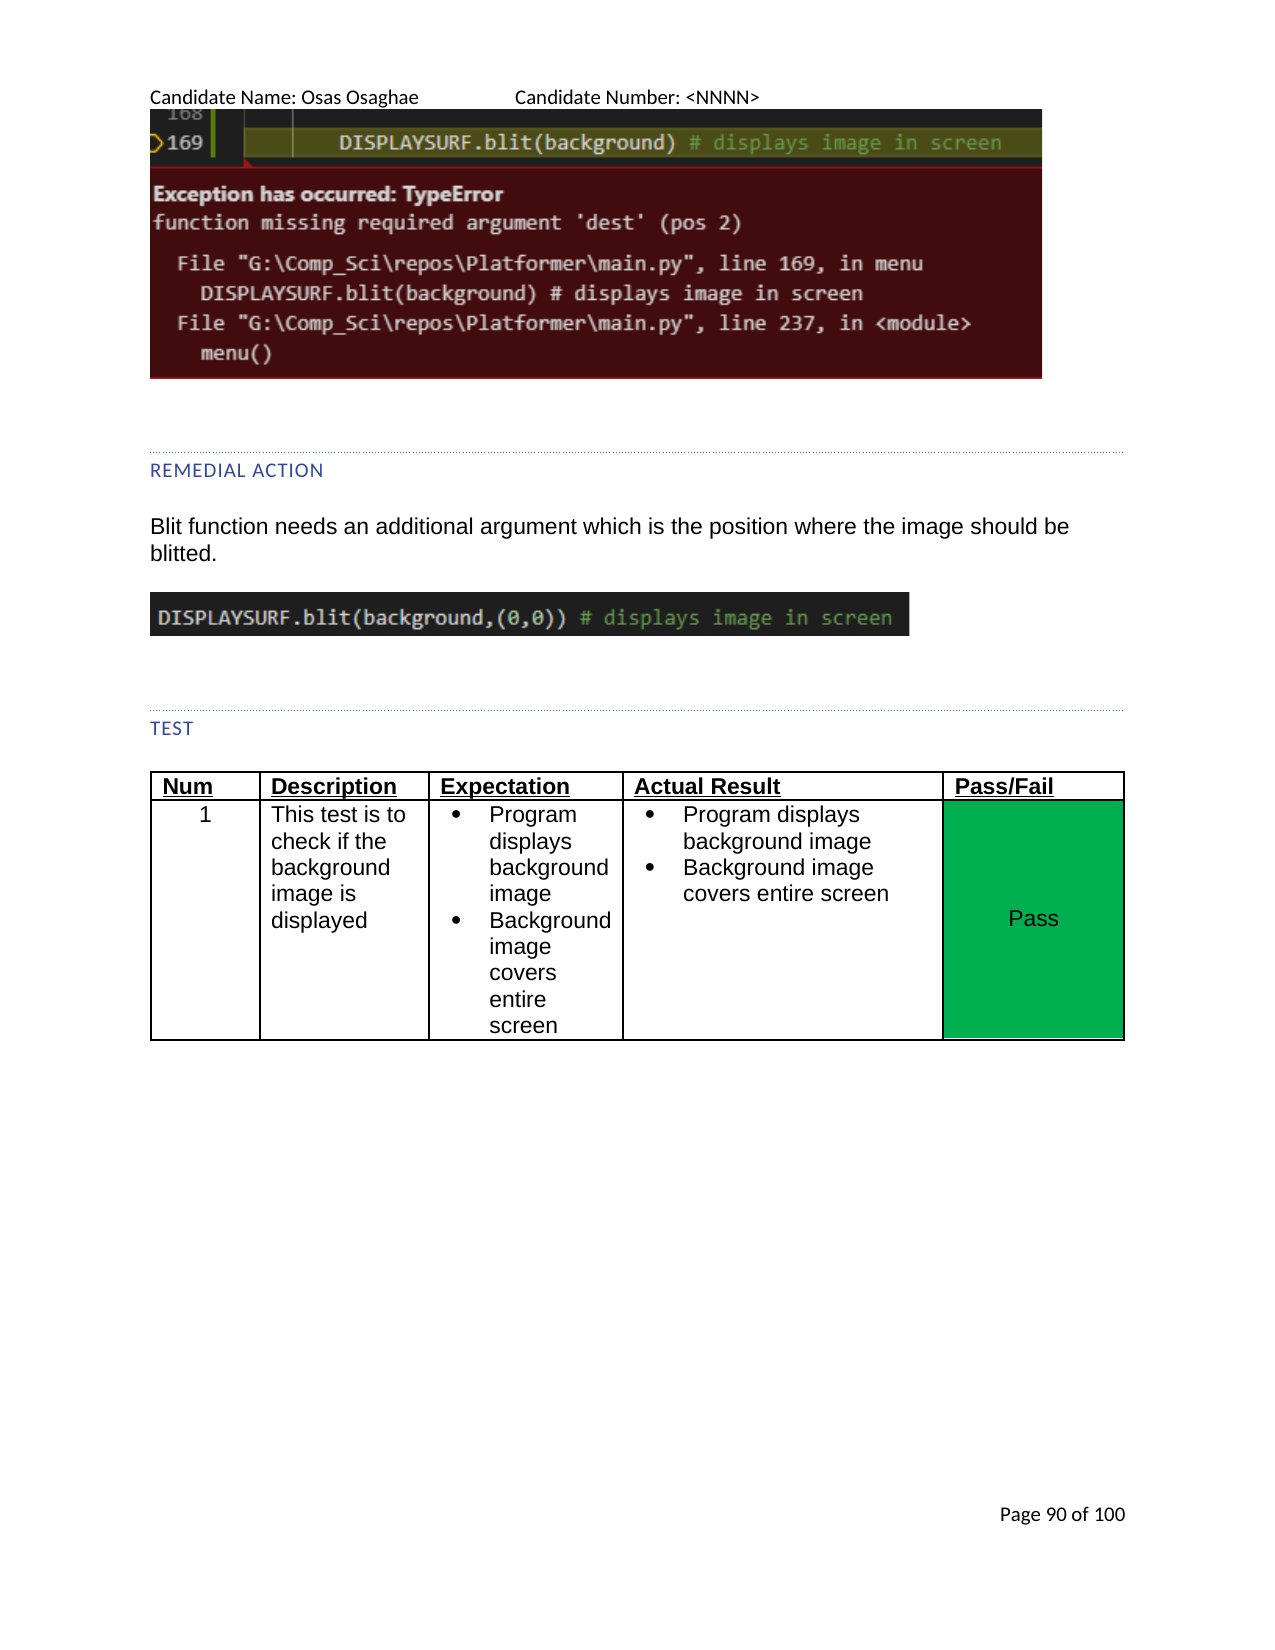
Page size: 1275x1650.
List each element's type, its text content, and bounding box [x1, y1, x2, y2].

table_cell Pass [944, 801, 1123, 1038]
picture [150, 592, 910, 636]
subtitle Test [150, 709, 1125, 741]
table_cell 1 [152, 801, 259, 1038]
table_header Expectation [430, 773, 622, 799]
table_cell Program displays background image Background image covers entire screen [430, 801, 622, 1038]
text Blit function needs an additional argument which is the position where the image should be blitted. [150, 513, 1125, 566]
table_cell This test is to check if the background image is displayed [261, 801, 428, 1038]
table_header Pass/Fail [944, 773, 1123, 799]
table_cell Program displays background image Background image covers entire screen [624, 801, 942, 1038]
subtitle Remedial Action [150, 452, 1125, 483]
table_header Actual Result [624, 773, 942, 799]
picture [150, 109, 1043, 379]
table_header Description [261, 773, 428, 799]
table_header Num [152, 773, 259, 799]
